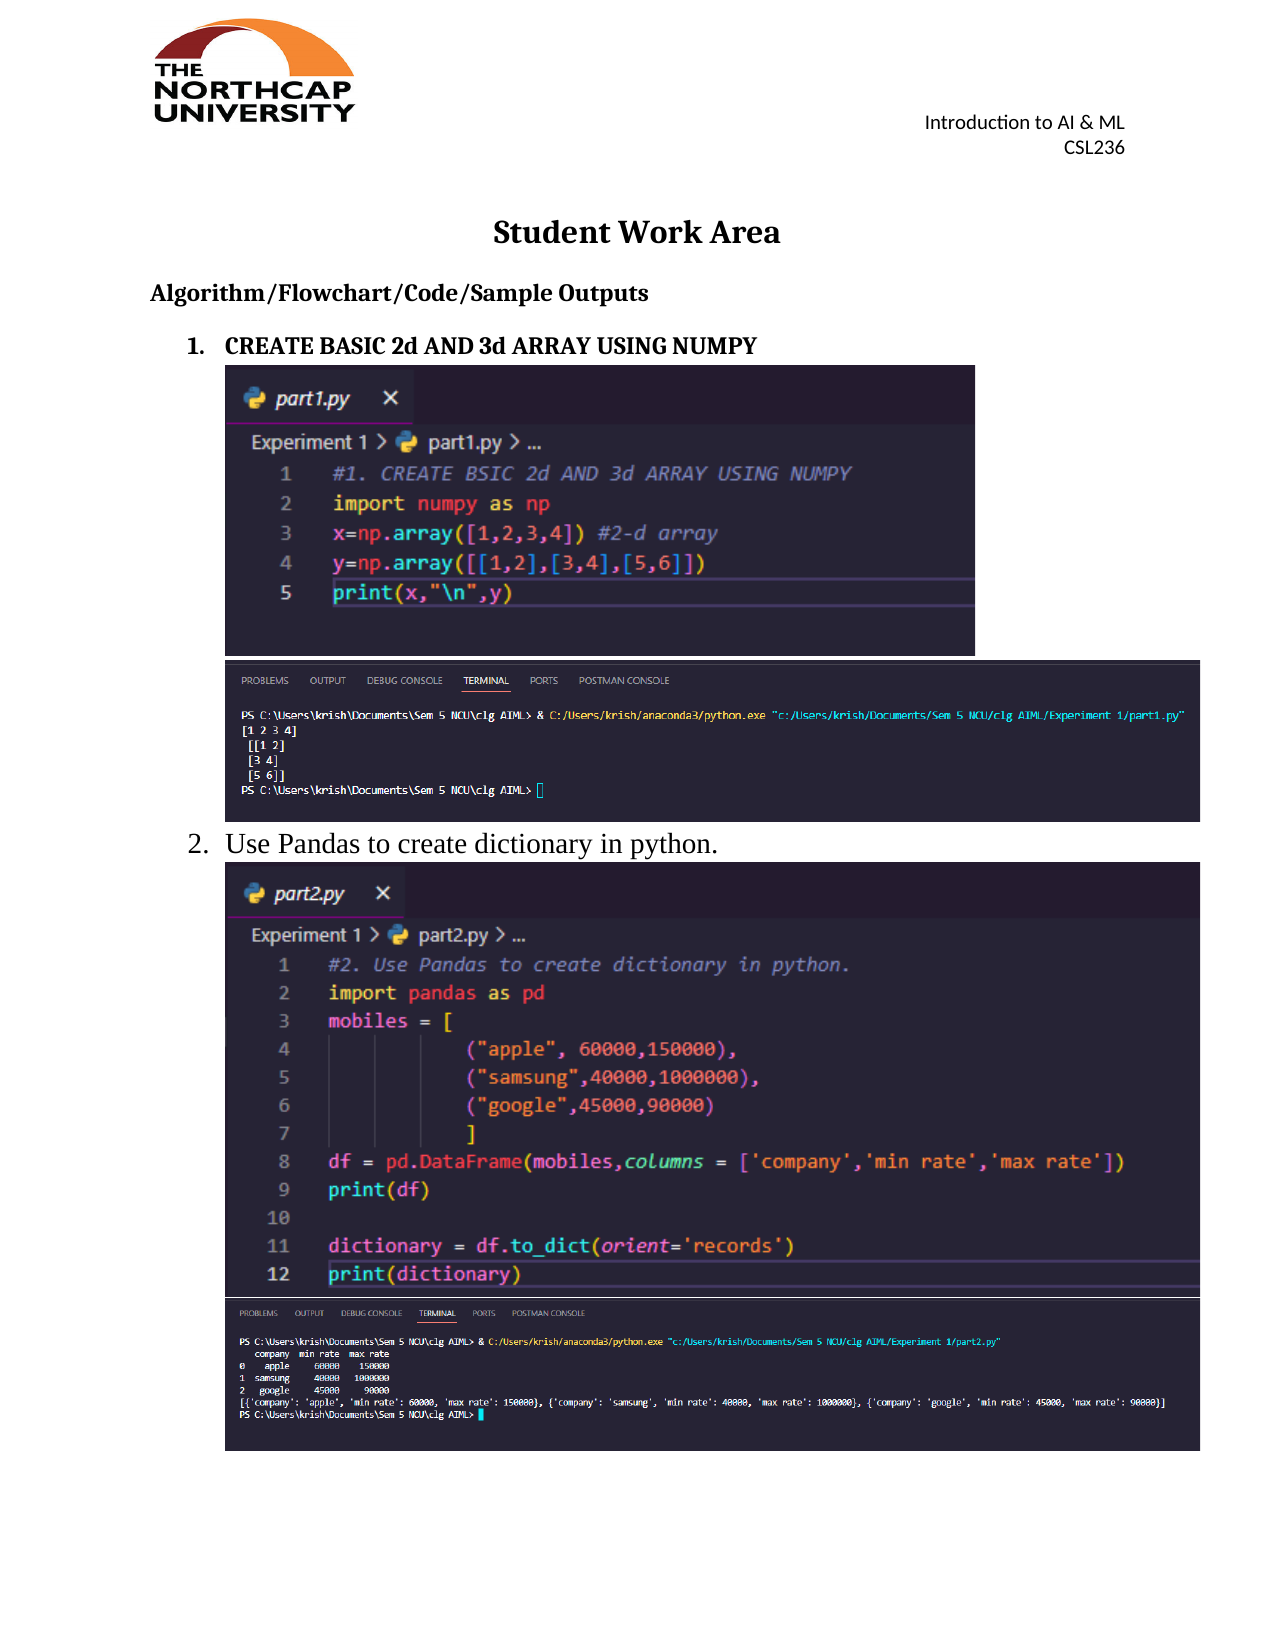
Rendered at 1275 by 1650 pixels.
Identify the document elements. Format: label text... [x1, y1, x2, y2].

picture [150, 15, 358, 129]
list Use Pandas to create dictionary in python. [187, 826, 1125, 860]
picture [225, 862, 1200, 1297]
picture [225, 365, 976, 656]
picture [225, 660, 1200, 822]
text Algorithm/Flowchart/Code/Sample Outputs [150, 278, 1125, 307]
list CREATE BASIC 2d AND 3d ARRAY USING NUMPY [187, 332, 1125, 361]
text Student Work Area [150, 213, 1125, 252]
picture [225, 1298, 1200, 1451]
